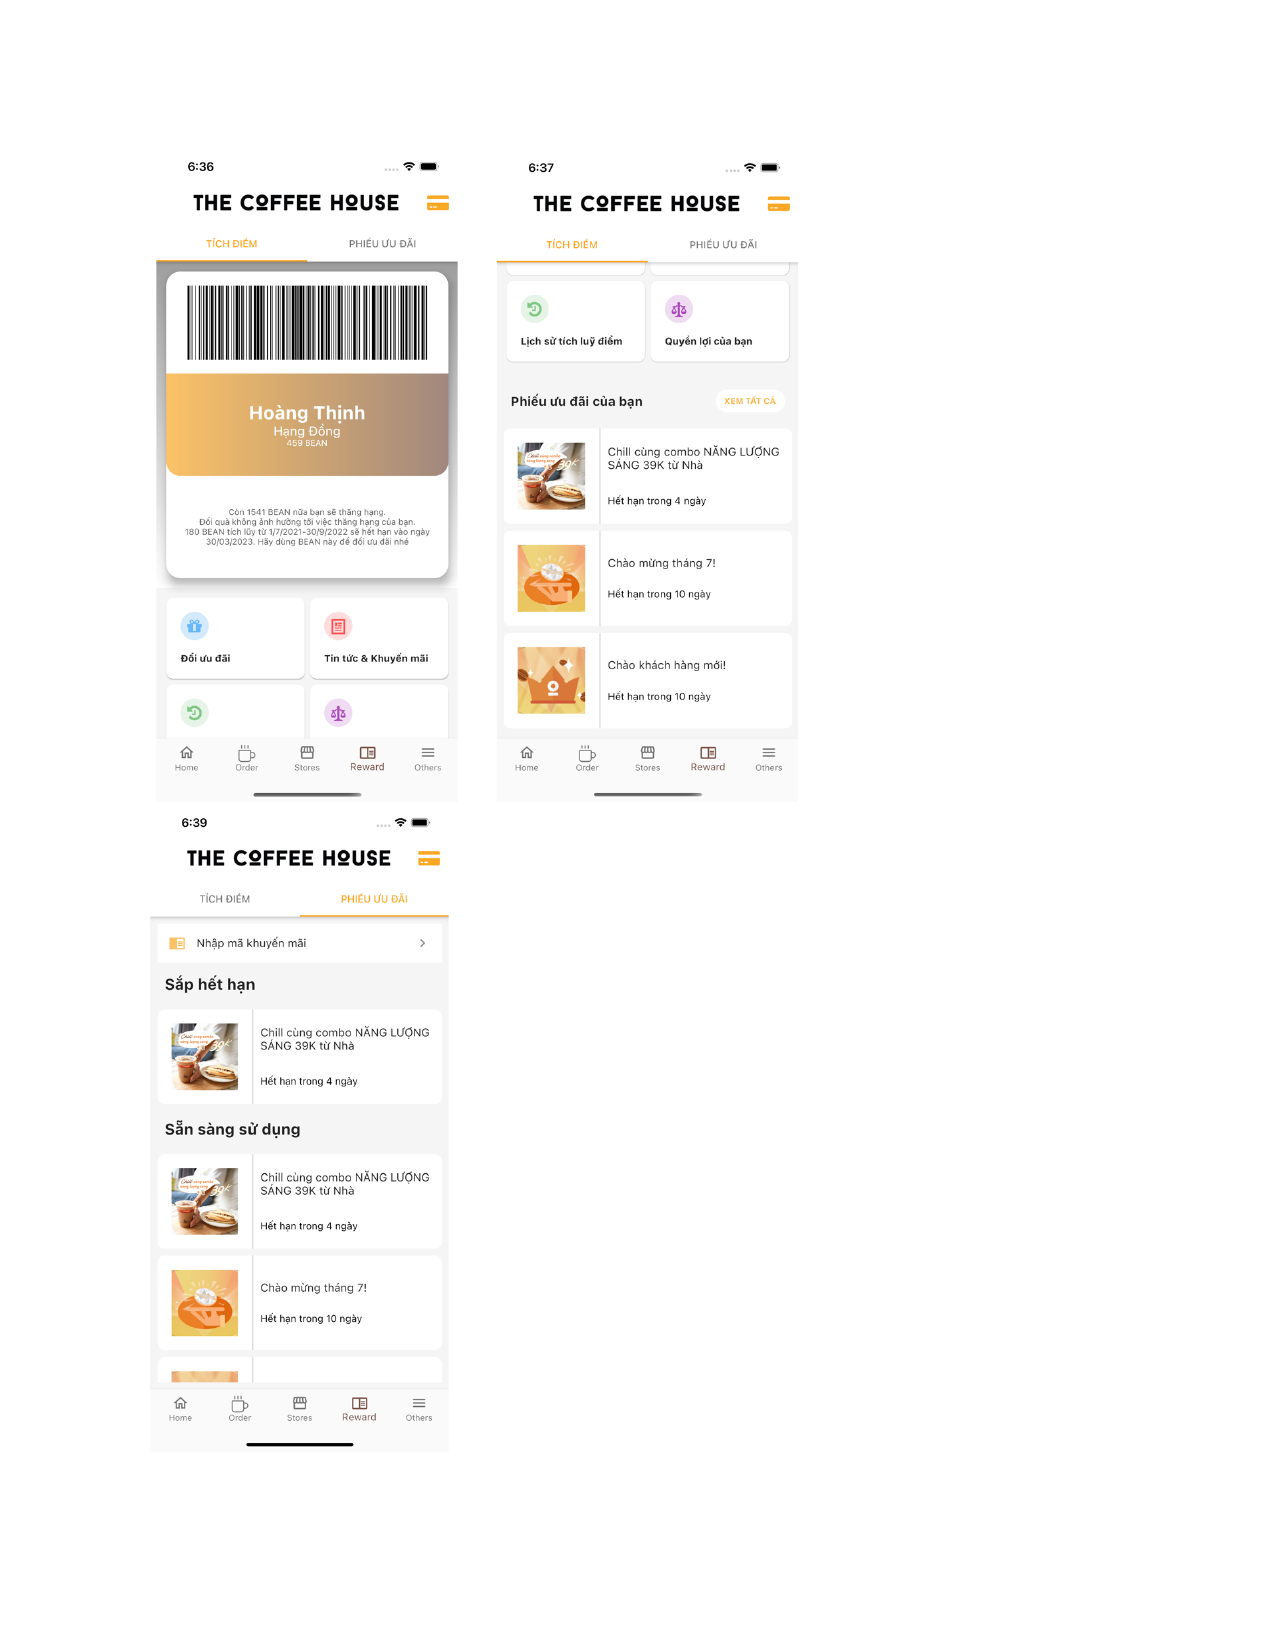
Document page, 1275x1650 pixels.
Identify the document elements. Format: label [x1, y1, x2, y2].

picture [156, 150, 458, 802]
picture [496, 150, 798, 802]
picture [150, 805, 449, 1452]
